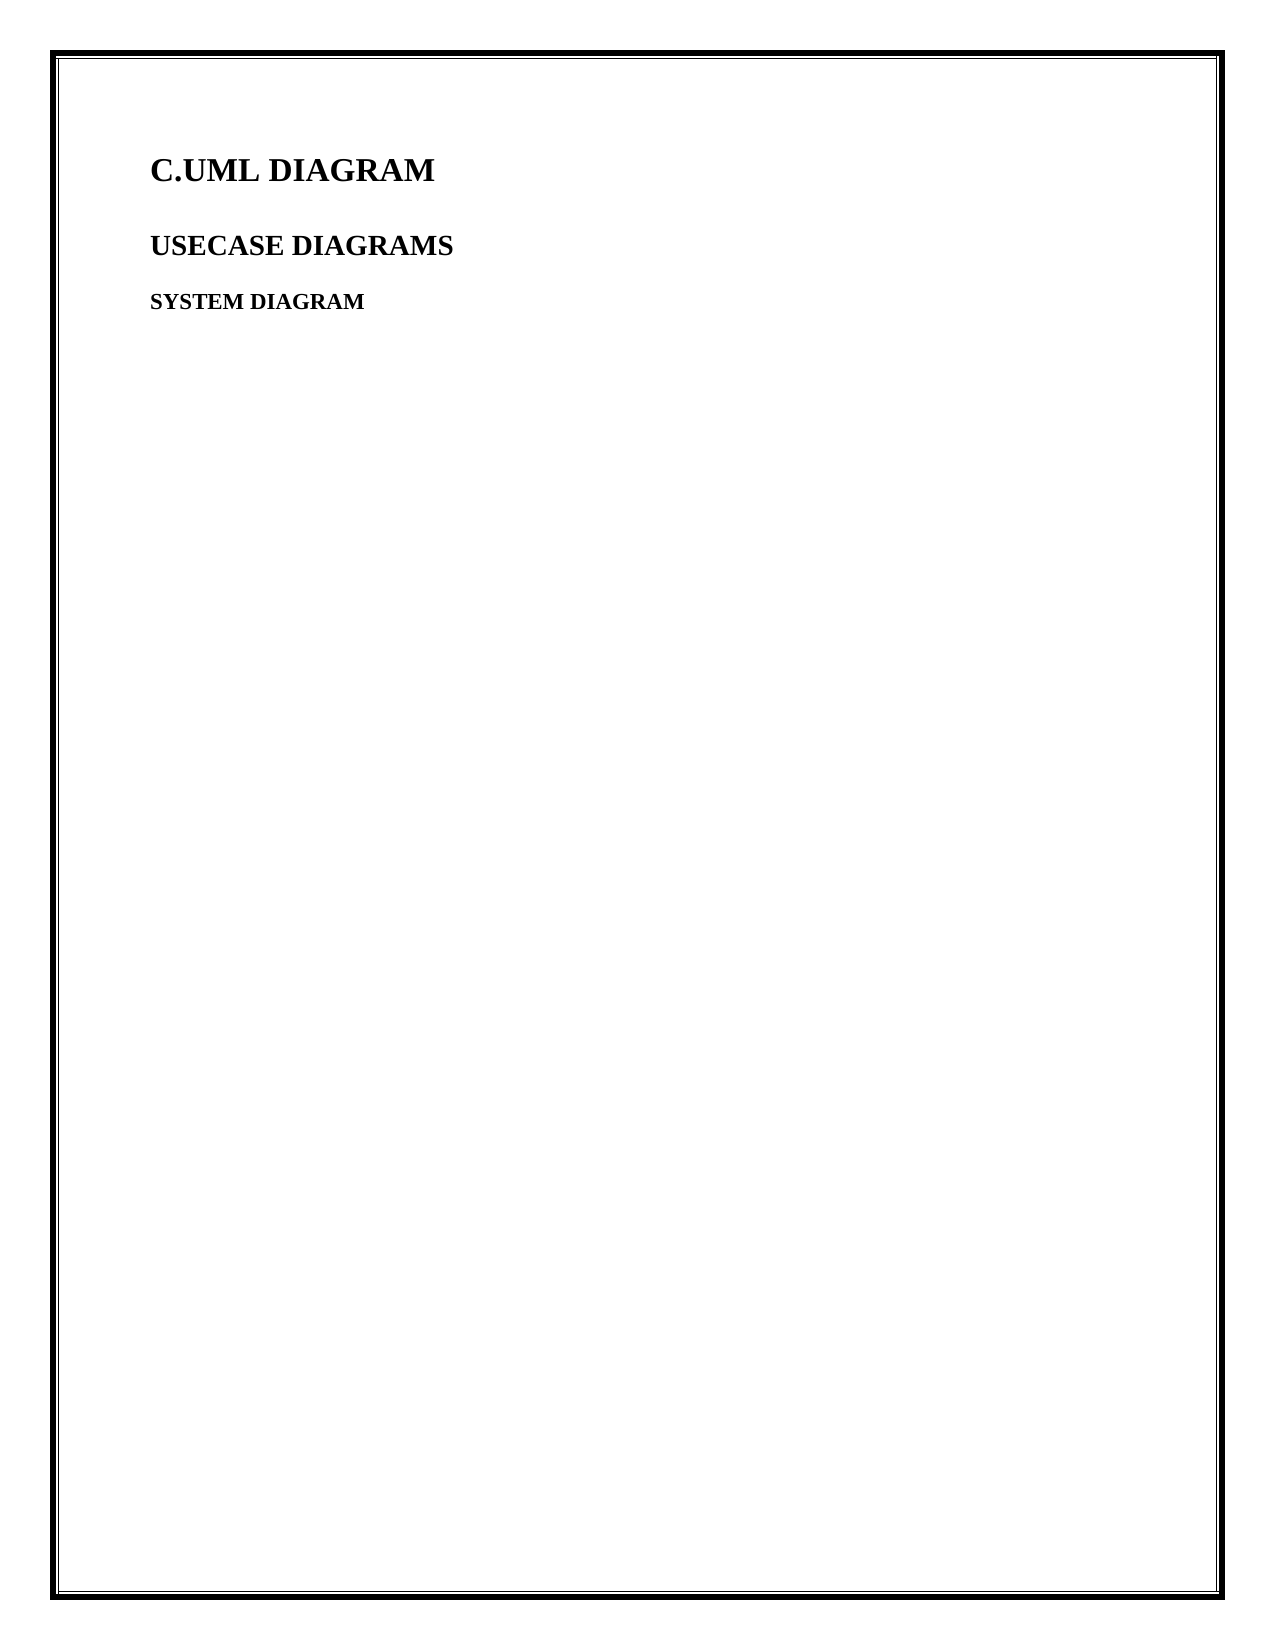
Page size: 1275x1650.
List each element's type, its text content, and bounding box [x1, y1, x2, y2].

text SYSTEM DIAGRAM [150, 288, 1125, 314]
text C.UML DIAGRAM [150, 150, 1125, 188]
text USECASE DIAGRAMS [150, 228, 1125, 262]
